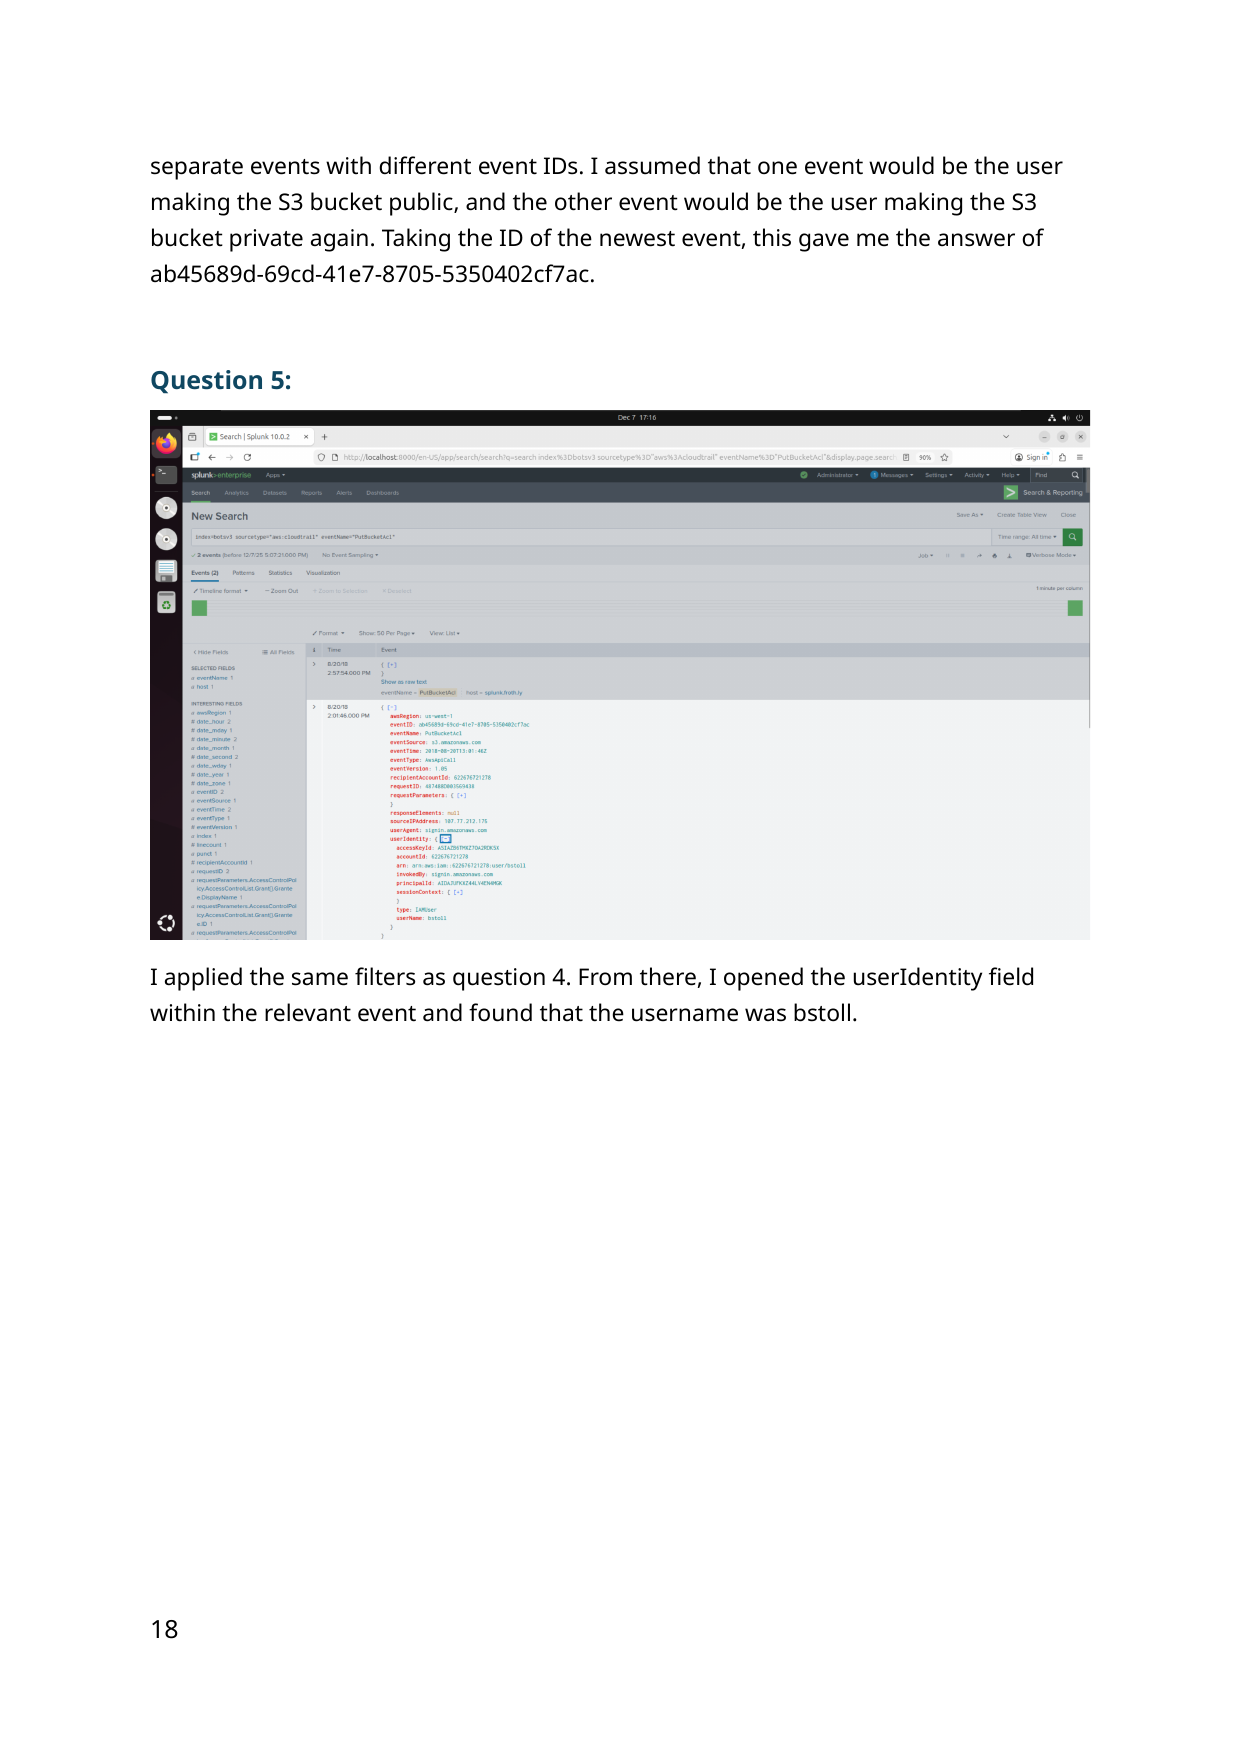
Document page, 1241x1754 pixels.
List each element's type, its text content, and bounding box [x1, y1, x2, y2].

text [150, 150, 1090, 289]
subtitle Question 5: [150, 363, 1090, 397]
picture [150, 410, 1091, 940]
text I applied the same filters as question 4. From there, I opened the userIdentity field within the relevant event and found that the username was bstoll. [150, 961, 1090, 1028]
